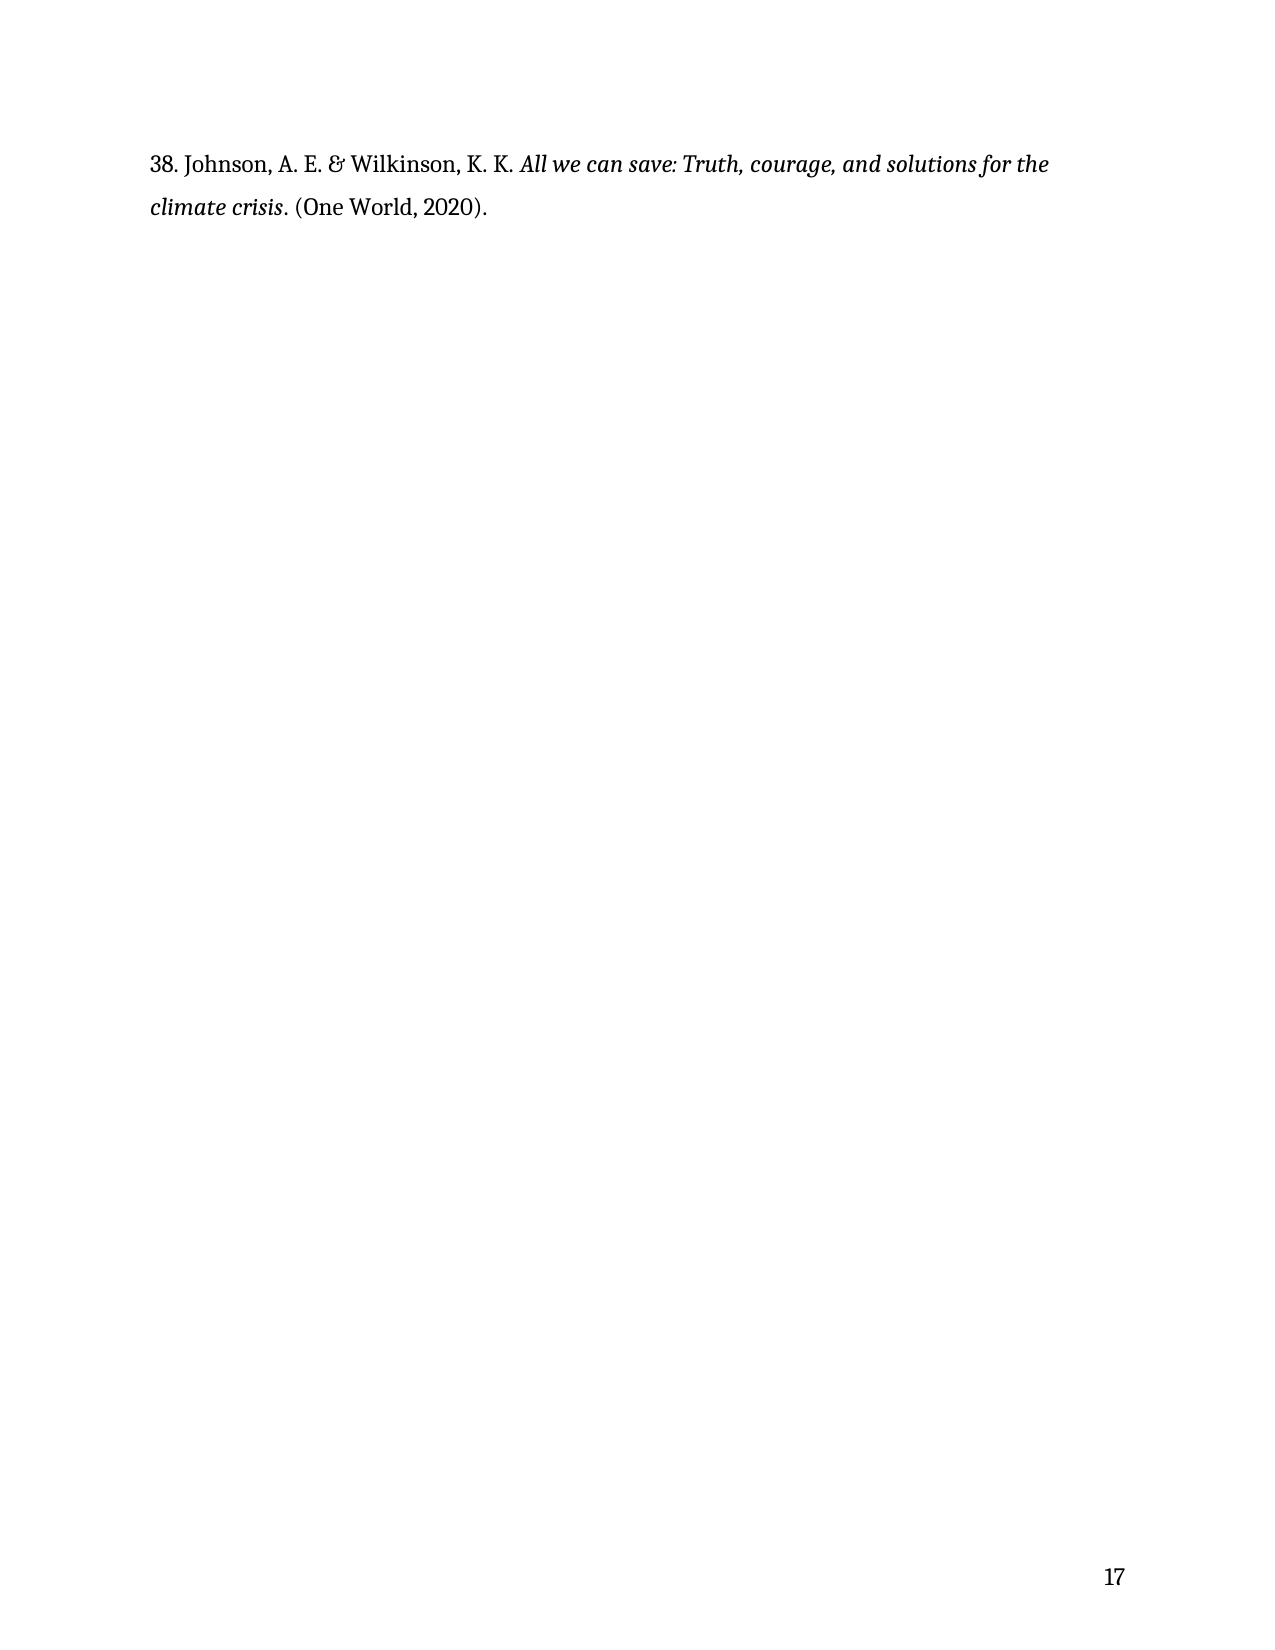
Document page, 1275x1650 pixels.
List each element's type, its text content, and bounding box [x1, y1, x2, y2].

text 38. Johnson, A. E. & Wilkinson, K. K. All we can save: Truth, courage, and solutions for the climate crisis. (One World, 2020). [150, 150, 1125, 222]
